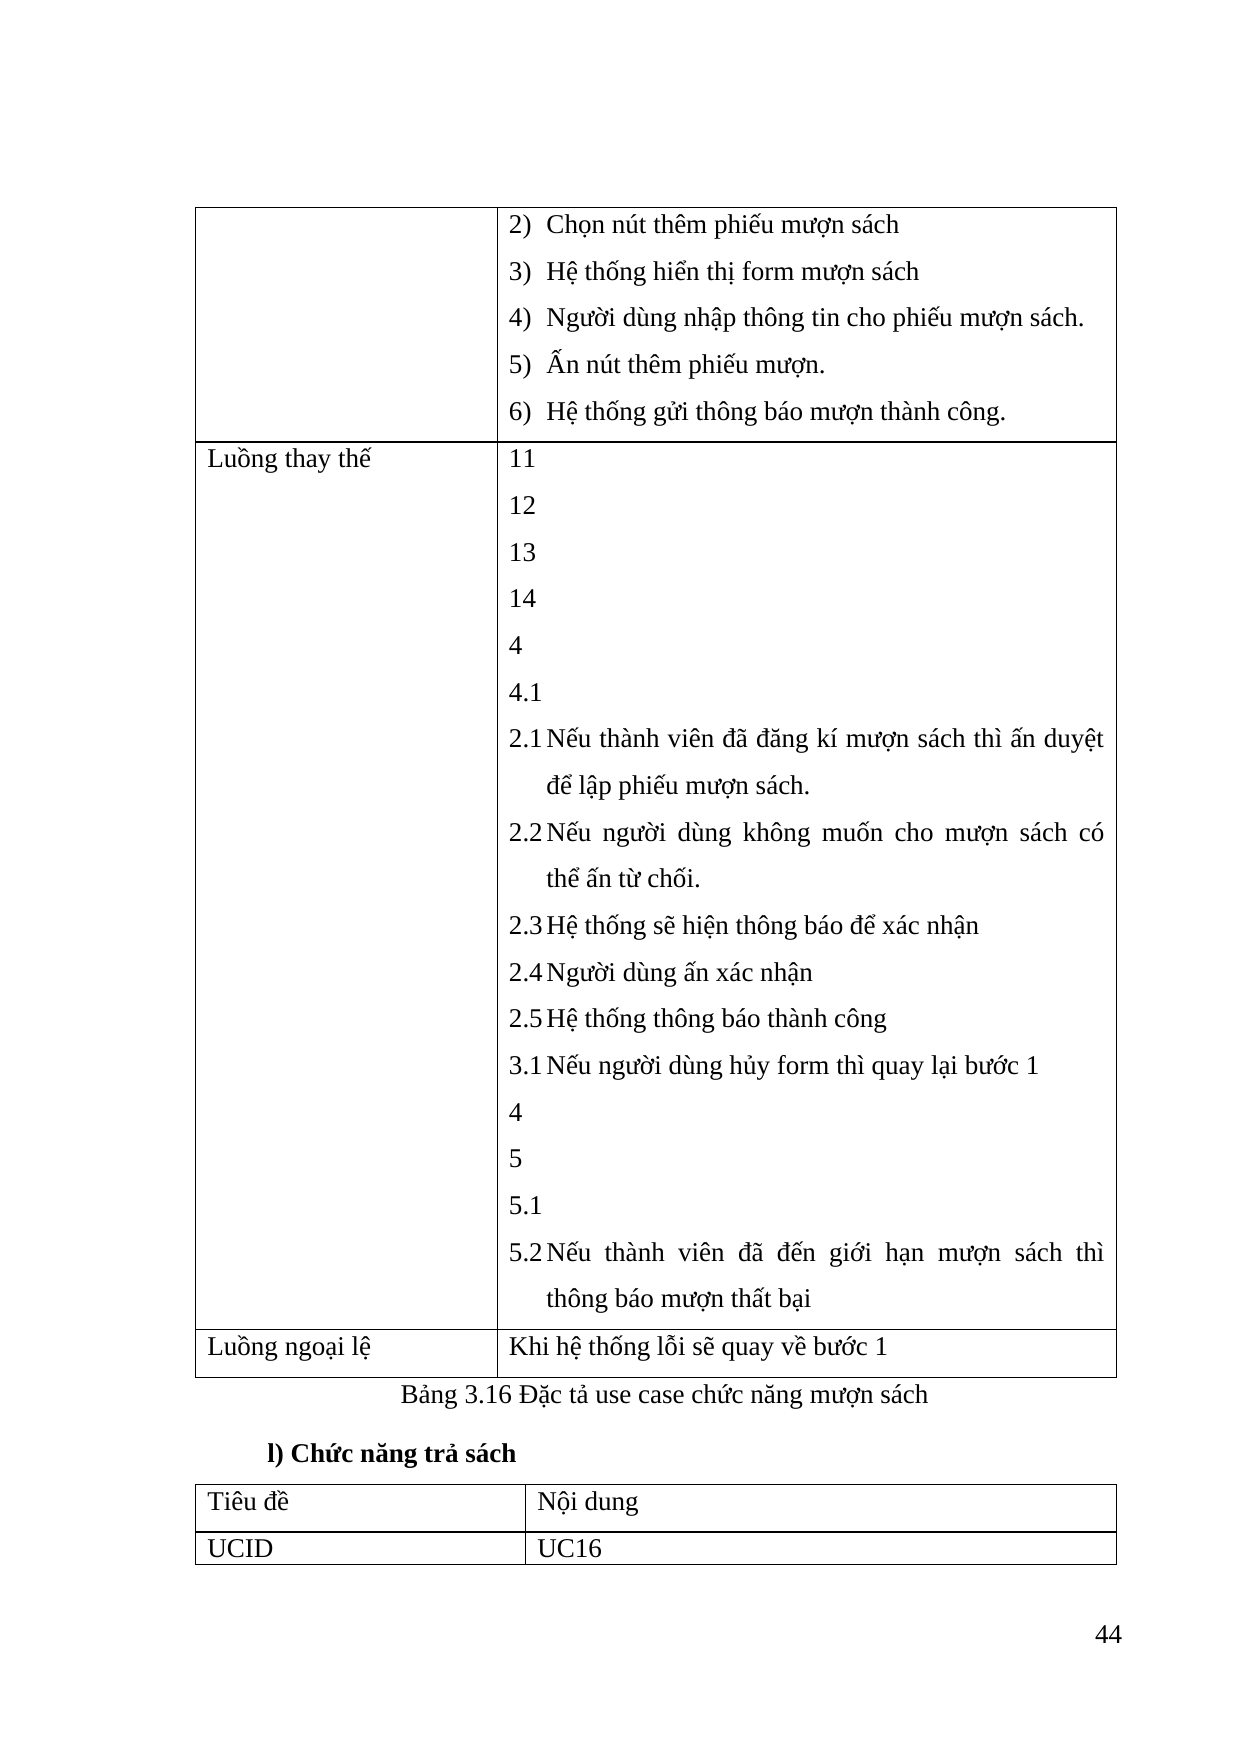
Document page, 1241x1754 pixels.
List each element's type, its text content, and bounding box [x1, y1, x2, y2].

table_header Tiêu đề [196, 1485, 525, 1531]
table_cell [498, 208, 1116, 441]
table_cell UCID [196, 1533, 525, 1563]
table_cell Luồng thay thế [196, 443, 497, 1329]
table_cell Khi hệ thống lỗi sẽ quay về bước 1 [498, 1330, 1116, 1377]
table_cell UC16 [526, 1533, 1116, 1563]
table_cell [196, 208, 497, 441]
table_cell Nếu thành viên đã đăng kí mượn sách thì ấn duyệt để lập phiếu mượn sách. Nếu người dùng không muốn cho mượn sách có thể ấn từ chối. Hệ thống sẽ hiện thông báo để xác nhận Người dùng ấn xác nhận Hệ thống thông báo thành công Nếu người dùng hủy form thì quay lại bước 1 Nếu thành viên đã đến giới hạn mượn sách thì thông báo mượn thất bại [498, 443, 1116, 1329]
table_cell Luồng ngoại lệ [196, 1330, 497, 1377]
subtitle Chức năng trả sách [267, 1437, 1122, 1468]
table_header Nội dung [526, 1485, 1116, 1531]
